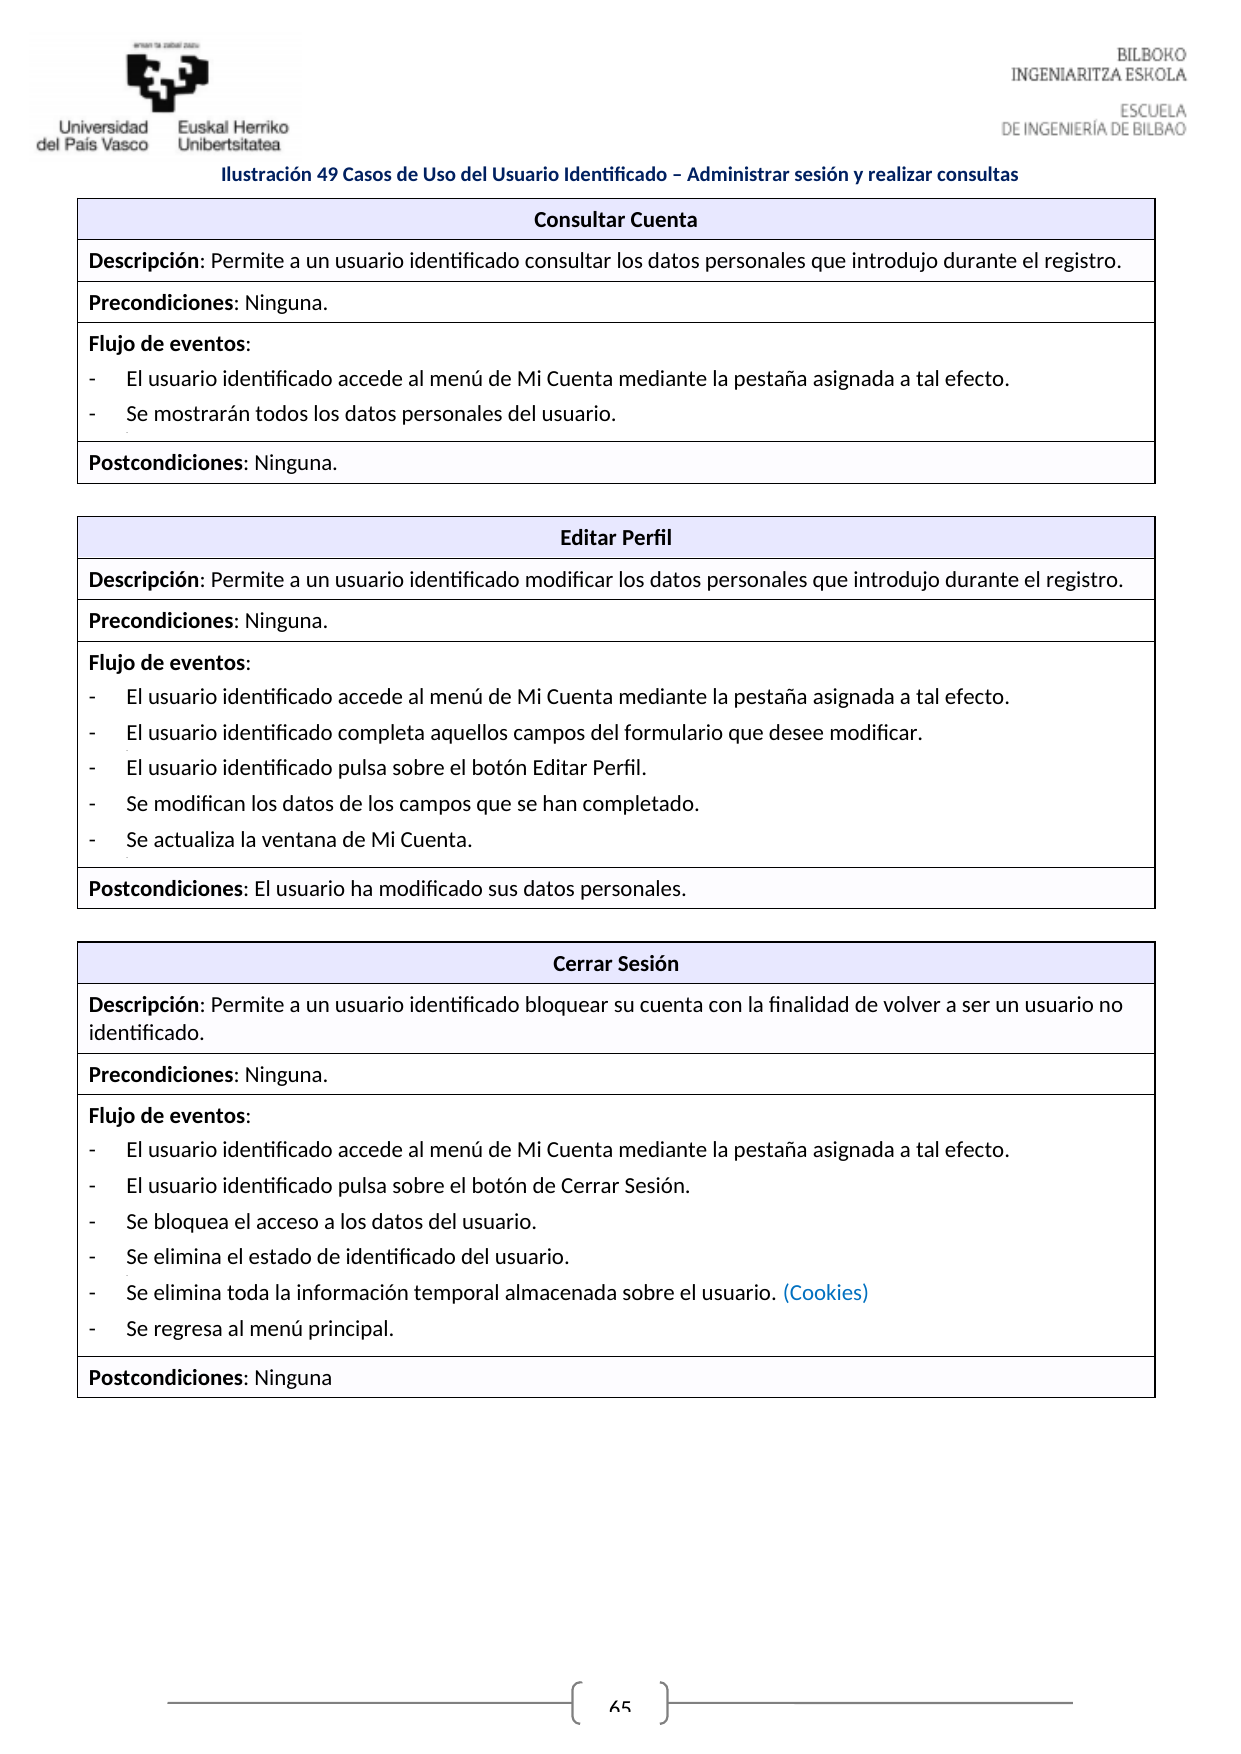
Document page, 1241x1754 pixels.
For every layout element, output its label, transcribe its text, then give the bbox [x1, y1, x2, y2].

table_cell Postcondiciones: El usuario ha modificado sus datos personales. [78, 868, 1154, 908]
table_cell Descripción: Permite a un usuario identificado modificar los datos personales que introdujo durante el registro. [78, 559, 1154, 599]
table_cell Flujo de eventos: El usuario identificado accede al menú de Mi Cuenta mediante la pestaña asignada a tal efecto. El usuario identificado pulsa sobre el botón de Cerrar Sesión. Se bloquea el acceso a los datos del usuario. Se elimina el estado de identificado del usuario. . Se elimina toda la información temporal almacenada sobre el usuario. (Cookies) Se regresa al menú principal. [78, 1095, 1154, 1356]
table_header Cerrar Sesión [78, 943, 1154, 983]
table_cell Postcondiciones: Ninguna. [78, 442, 1154, 483]
table_cell Flujo de eventos: El usuario identificado accede al menú de Mi Cuenta mediante la pestaña asignada a tal efecto. El usuario identificado completa aquellos campos del formulario que desee modificar. . El usuario identificado pulsa sobre el botón Editar Perfil. Se modifican los datos de los campos que se han completado. Se actualiza la ventana de Mi Cuenta. . [78, 642, 1154, 867]
table_cell Descripción: Permite a un usuario identificado bloquear su cuenta con la finalidad de volver a ser un usuario no identificado. [78, 984, 1154, 1052]
table_cell Flujo de eventos: El usuario identificado accede al menú de Mi Cuenta mediante la pestaña asignada a tal efecto. Se mostrarán todos los datos personales del usuario. . [78, 323, 1154, 441]
table_cell Precondiciones: Ninguna. [78, 600, 1154, 641]
text Ilustración 49 Casos de Uso del Usuario Identificado – Administrar sesión y realizar consultas [89, 102, 1152, 187]
table_header Consultar Cuenta [78, 199, 1154, 239]
table_cell Postcondiciones: Ninguna [78, 1357, 1154, 1397]
table_cell Descripción: Permite a un usuario identificado consultar los datos personales que introdujo durante el registro. [78, 240, 1154, 281]
table_header Editar Perfil [78, 517, 1154, 557]
table_cell Precondiciones: Ninguna. [78, 282, 1154, 322]
table_cell Precondiciones: Ninguna. [78, 1054, 1154, 1094]
picture [29, 25, 1213, 162]
